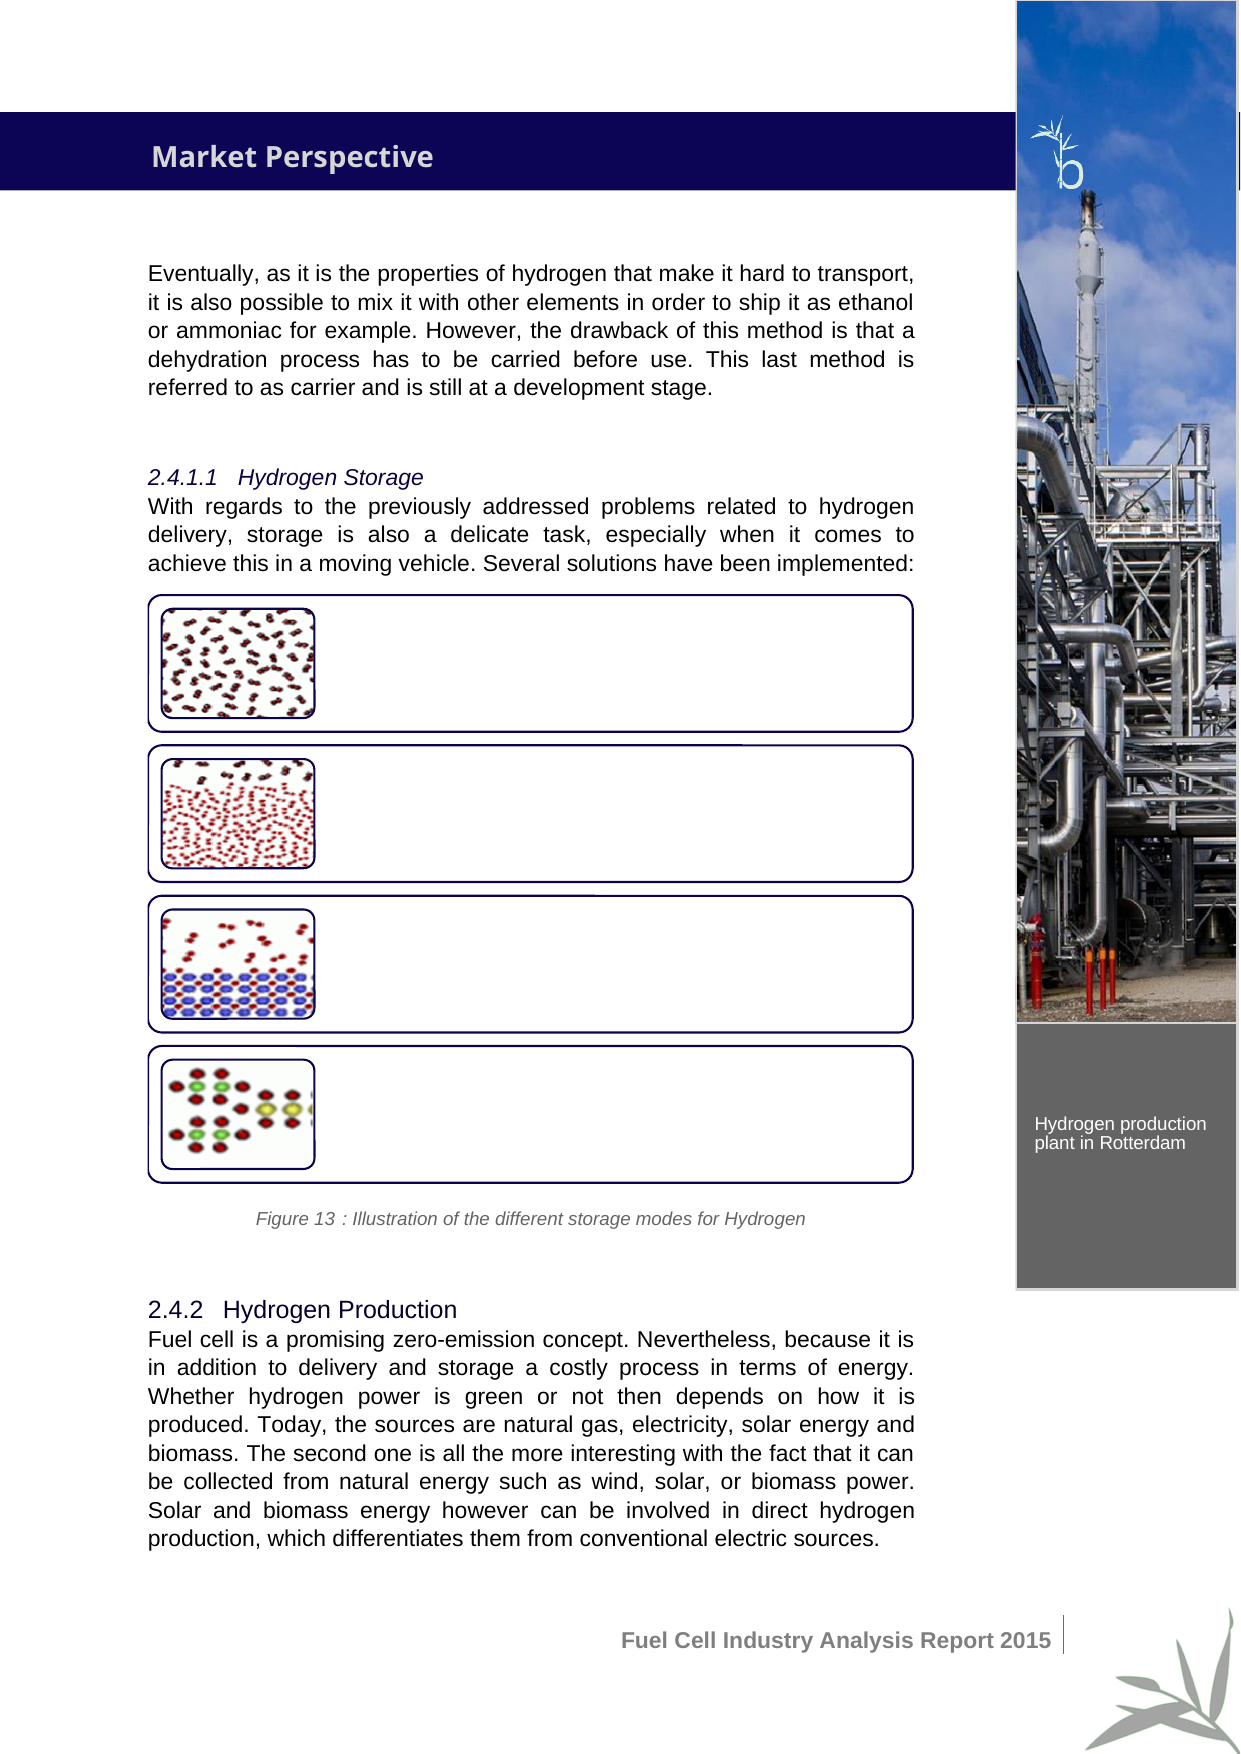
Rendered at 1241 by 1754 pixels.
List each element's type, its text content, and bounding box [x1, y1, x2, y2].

text Fuel cell is a promising zero-emission concept. Nevertheless, because it is in addition to delivery and storage a costly process in terms of energy. Whether hydrogen power is green or not then depends on how it is produced. Today, the sources are natural gas, electricity, solar energy and biomass. The second one is all the more interesting with the fact that it can be collected from natural energy such as wind, solar, or biomass power. Solar and biomass energy however can be involved in direct hydrogen production, which differentiates them from conventional electric sources. [148, 1326, 915, 1551]
picture [1068, 1607, 1241, 1754]
picture [163, 911, 313, 1017]
text Eventually, as it is the properties of hydrogen that make it hard to transport, it is also possible to mix it with other elements in order to ship it as ethanol or ammoniac for example. However, the drawback of this method is that a dehydration process has to be carried before use. This last method is referred to as carrier and is still at a development stage. [148, 260, 915, 401]
subtitle Hydrogen Storage [148, 464, 915, 491]
text With regards to the previously addressed problems related to hydrogen delivery, storage is also a delicate task, especially when it comes to achieve this in a moving vehicle. Several solutions have been implemented: [148, 493, 915, 576]
picture [163, 610, 313, 717]
picture [163, 761, 313, 867]
picture [163, 1061, 313, 1168]
text Figure 13 : Illustration of the different storage modes for Hydrogen [148, 1207, 915, 1229]
subtitle Hydrogen Production [148, 1295, 915, 1324]
picture [1017, 1, 1236, 1022]
